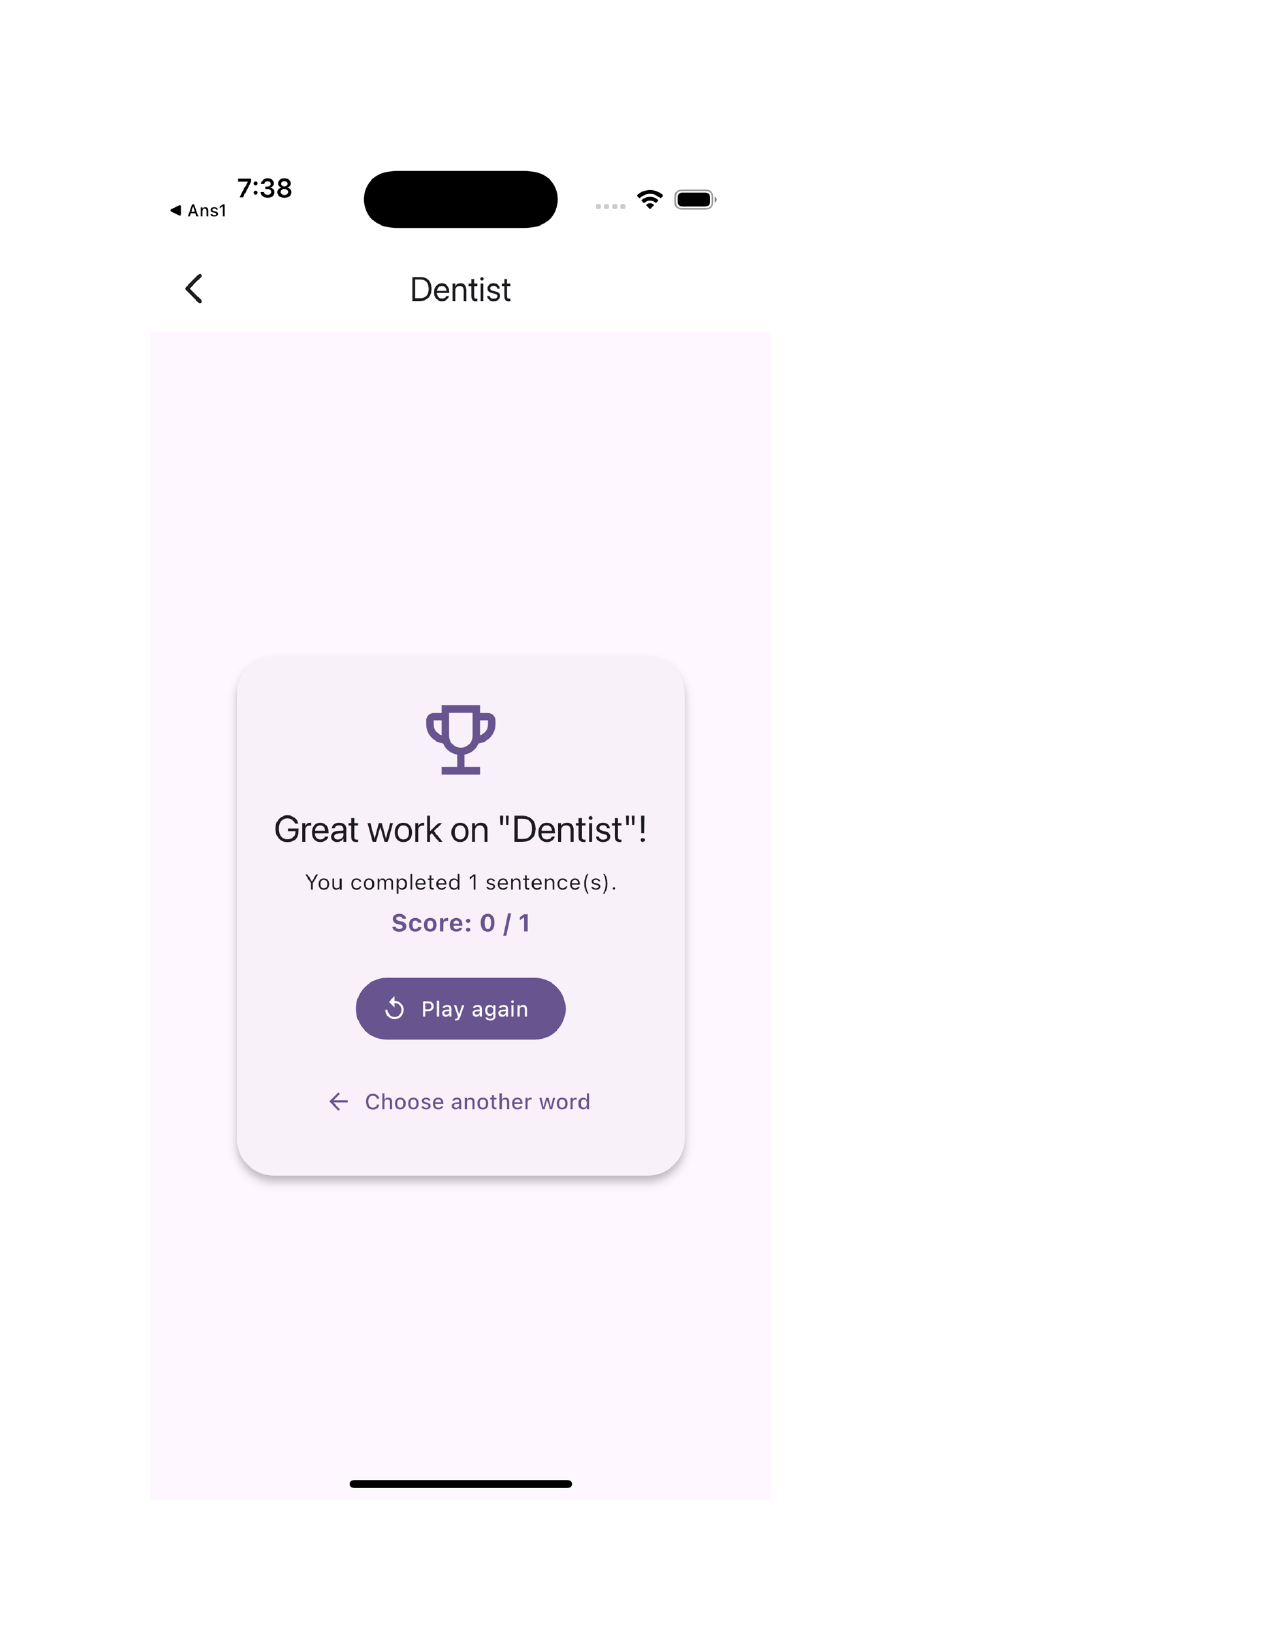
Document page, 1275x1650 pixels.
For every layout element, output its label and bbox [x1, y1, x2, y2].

picture [150, 150, 771, 1500]
